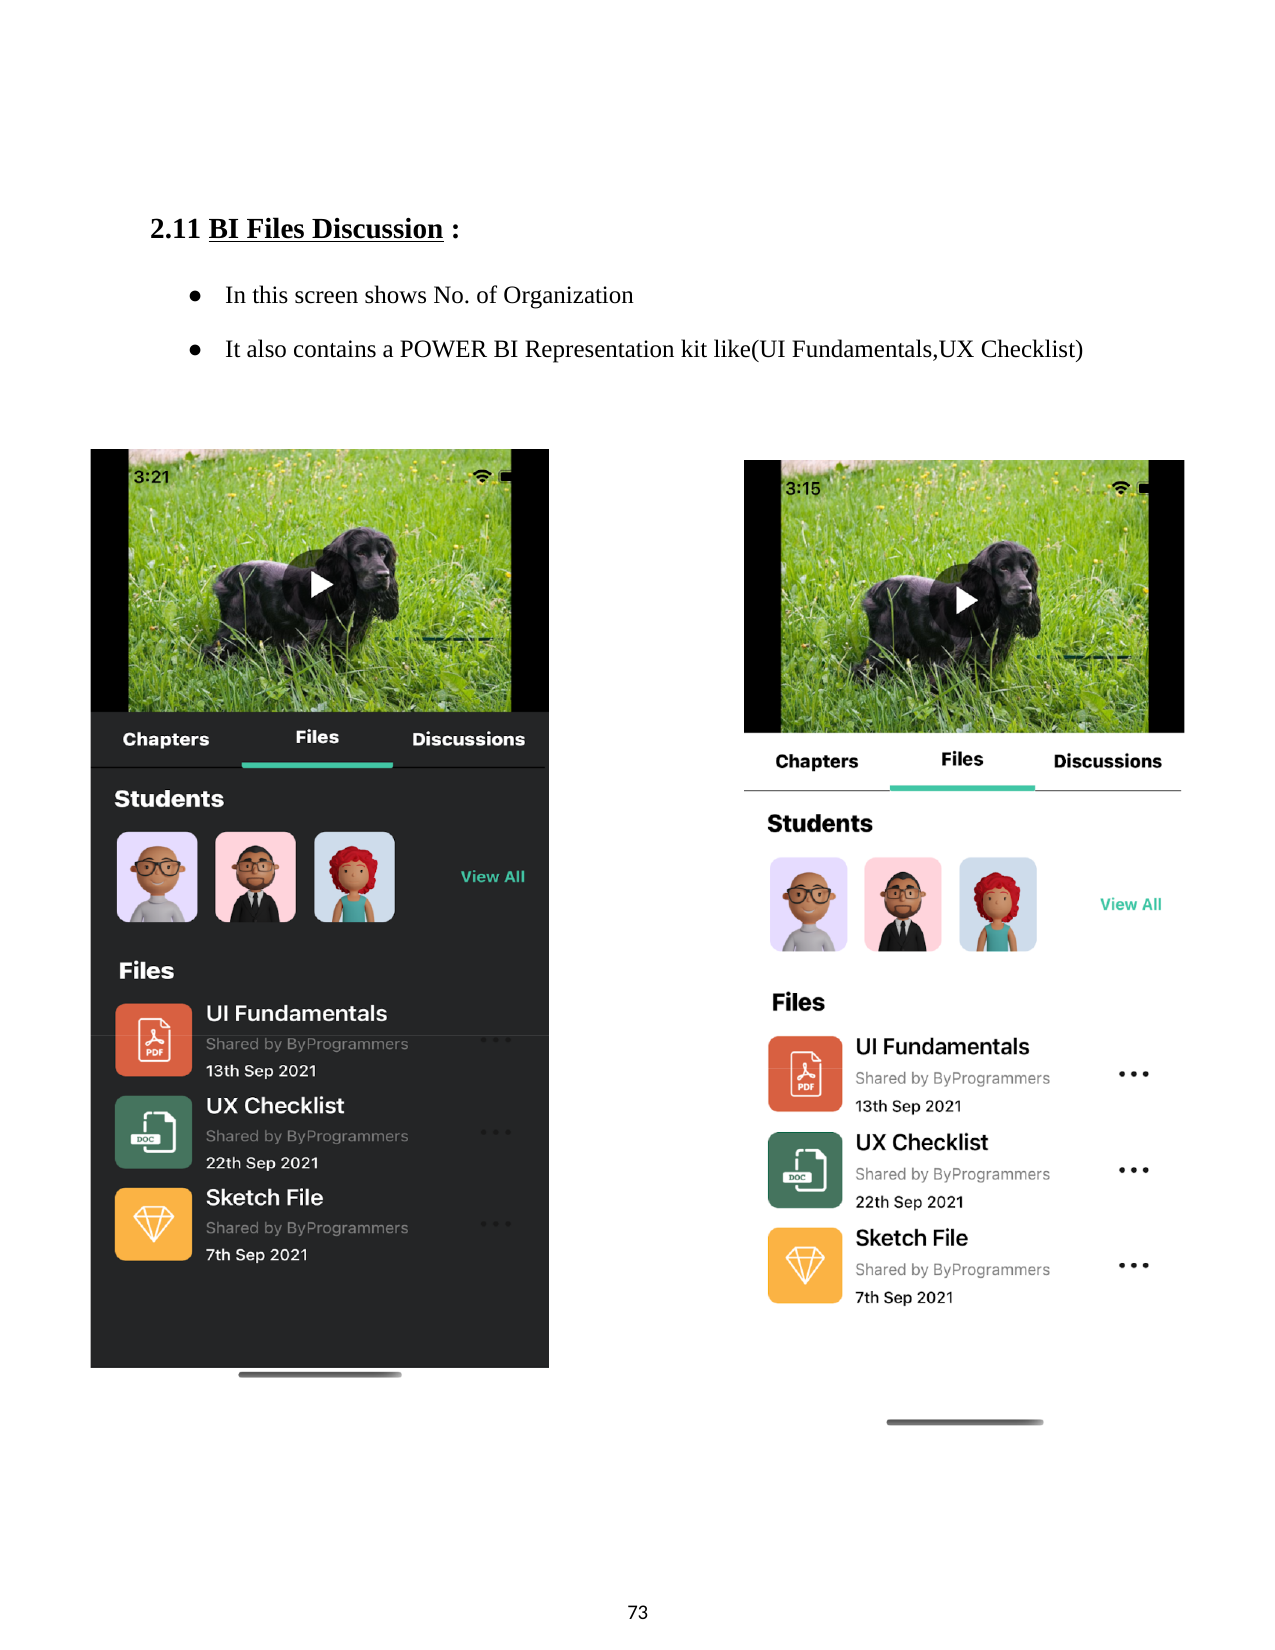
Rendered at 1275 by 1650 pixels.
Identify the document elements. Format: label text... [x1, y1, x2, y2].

list In this screen shows No. of Organization [187, 280, 1125, 309]
list It also contains a POWER BI Representation kit like(UI Fundamentals,UX Checklist) [187, 334, 1125, 363]
text 2.11 BI Files Discussion : [150, 212, 1125, 245]
picture [90, 449, 1185, 1434]
